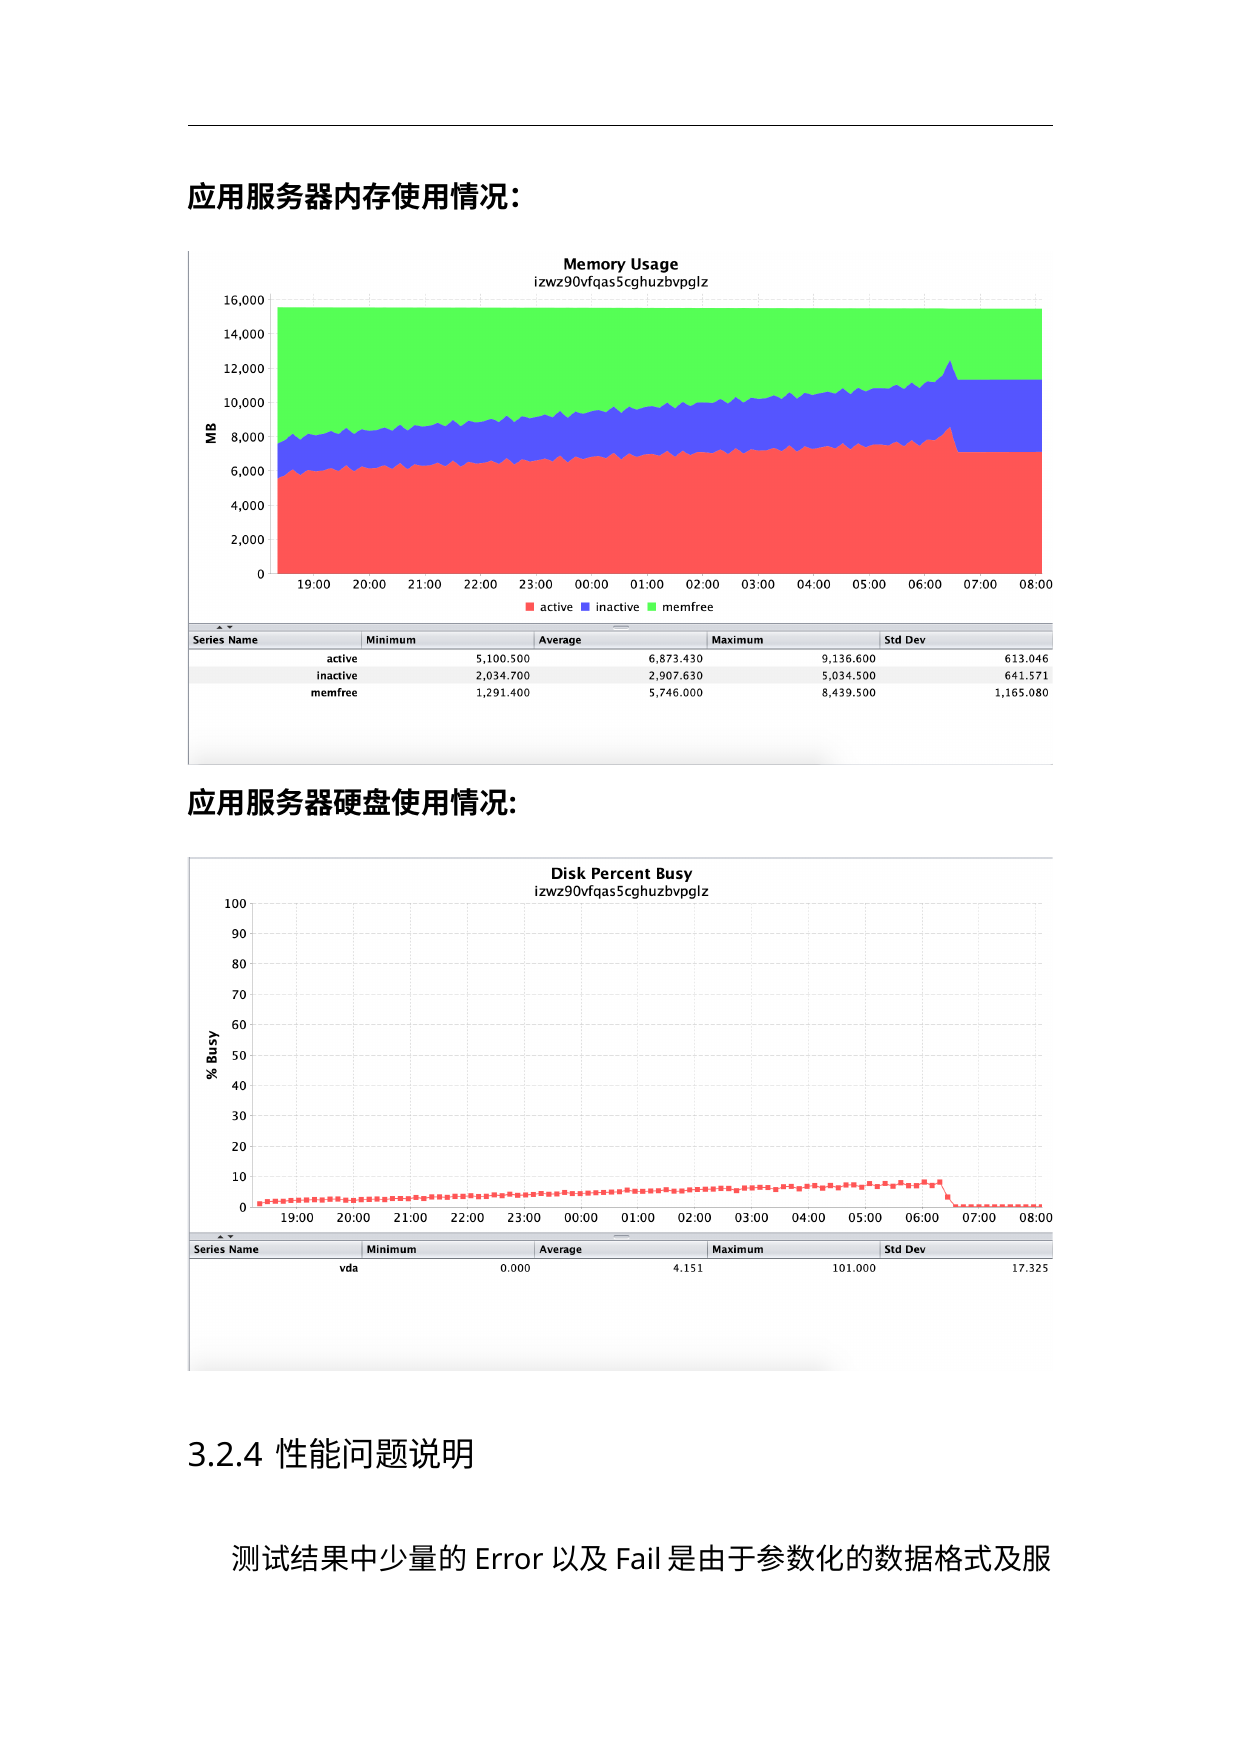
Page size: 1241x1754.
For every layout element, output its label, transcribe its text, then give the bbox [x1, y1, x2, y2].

text 应用服务器内存使用情况： [187, 162, 1053, 227]
picture [187, 857, 1053, 1371]
picture [187, 251, 1053, 765]
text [187, 1525, 1053, 1590]
text 应用服务器硬盘使用情况: [187, 768, 1053, 833]
subtitle 性能问题说明 [187, 1419, 1053, 1484]
